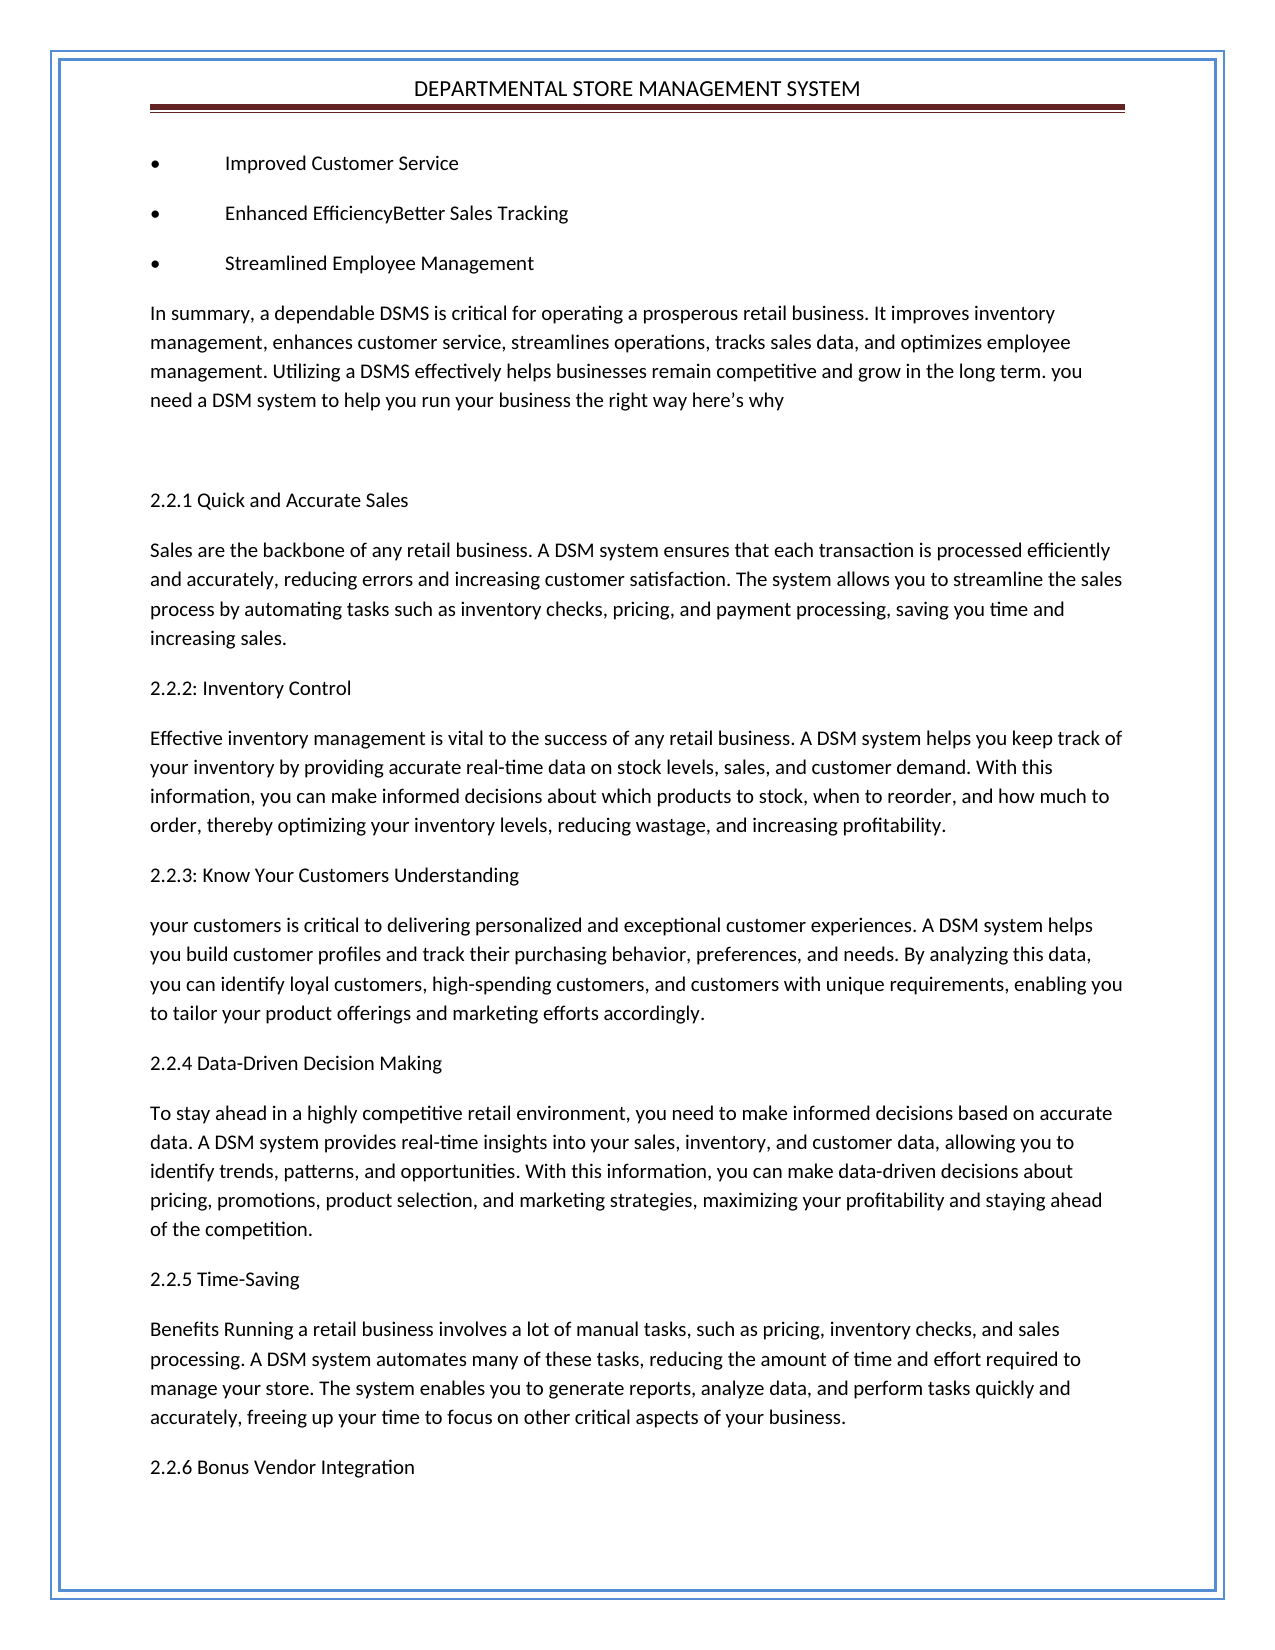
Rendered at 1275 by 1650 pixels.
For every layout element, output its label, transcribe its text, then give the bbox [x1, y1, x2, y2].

text your customers is critical to delivering personalized and exceptional customer experiences. A DSM system helps you build customer profiles and track their purchasing behavior, preferences, and needs. By analyzing this data, you can identify loyal customers, high-spending customers, and customers with unique requirements, enabling you to tailor your product offerings and marketing efforts accordingly. [150, 912, 1125, 1025]
text Benefits Running a retail business involves a lot of manual tasks, such as pricing, inventory checks, and sales processing. A DSM system automates many of these tasks, reducing the amount of time and effort required to manage your store. The system enables you to generate reports, analyze data, and perform tasks quickly and accurately, freeing up your time to focus on other critical aspects of your business. [150, 1317, 1125, 1429]
text 2.2.3: Know Your Customers Understanding [150, 862, 1125, 888]
text • Streamlined Employee Management [150, 250, 1125, 275]
text 2.2.6 Bonus Vendor Integration [150, 1454, 1125, 1479]
text Sales are the backbone of any retail business. A DSM system ensures that each transaction is processed efficiently and accurately, reducing errors and increasing customer satisfaction. The system allows you to streamline the sales process by automating tasks such as inventory checks, pricing, and payment processing, saving you time and increasing sales. [150, 537, 1125, 650]
text 2.2.2: Inventory Control [150, 675, 1125, 700]
text 2.2.4 Data-Driven Decision Making [150, 1050, 1125, 1075]
text Effective inventory management is vital to the success of any retail business. A DSM system helps you keep track of your inventory by providing accurate real-time data on stock levels, sales, and customer demand. With this information, you can make informed decisions about which products to stock, when to reorder, and how much to order, thereby optimizing your inventory levels, reducing wastage, and increasing profitability. [150, 725, 1125, 838]
text • Enhanced EfficiencyBetter Sales Tracking [150, 200, 1125, 225]
text 2.2.5 Time-Saving [150, 1267, 1125, 1292]
text 2.2.1 Quick and Accurate Sales [150, 487, 1125, 513]
text • Improved Customer Service [150, 150, 1125, 175]
text In summary, a dependable DSMS is critical for operating a prosperous retail business. It improves inventory management, enhances customer service, streamlines operations, tracks sales data, and optimizes employee management. Utilizing a DSMS effectively helps businesses remain competitive and grow in the long term. you need a DSM system to help you run your business the right way here’s why [150, 300, 1125, 413]
text To stay ahead in a highly competitive retail environment, you need to make informed decisions based on accurate data. A DSM system provides real-time insights into your sales, inventory, and customer data, allowing you to identify trends, patterns, and opportunities. With this information, you can make data-driven decisions about pricing, promotions, product selection, and marketing strategies, maximizing your profitability and staying ahead of the competition. [150, 1100, 1125, 1242]
